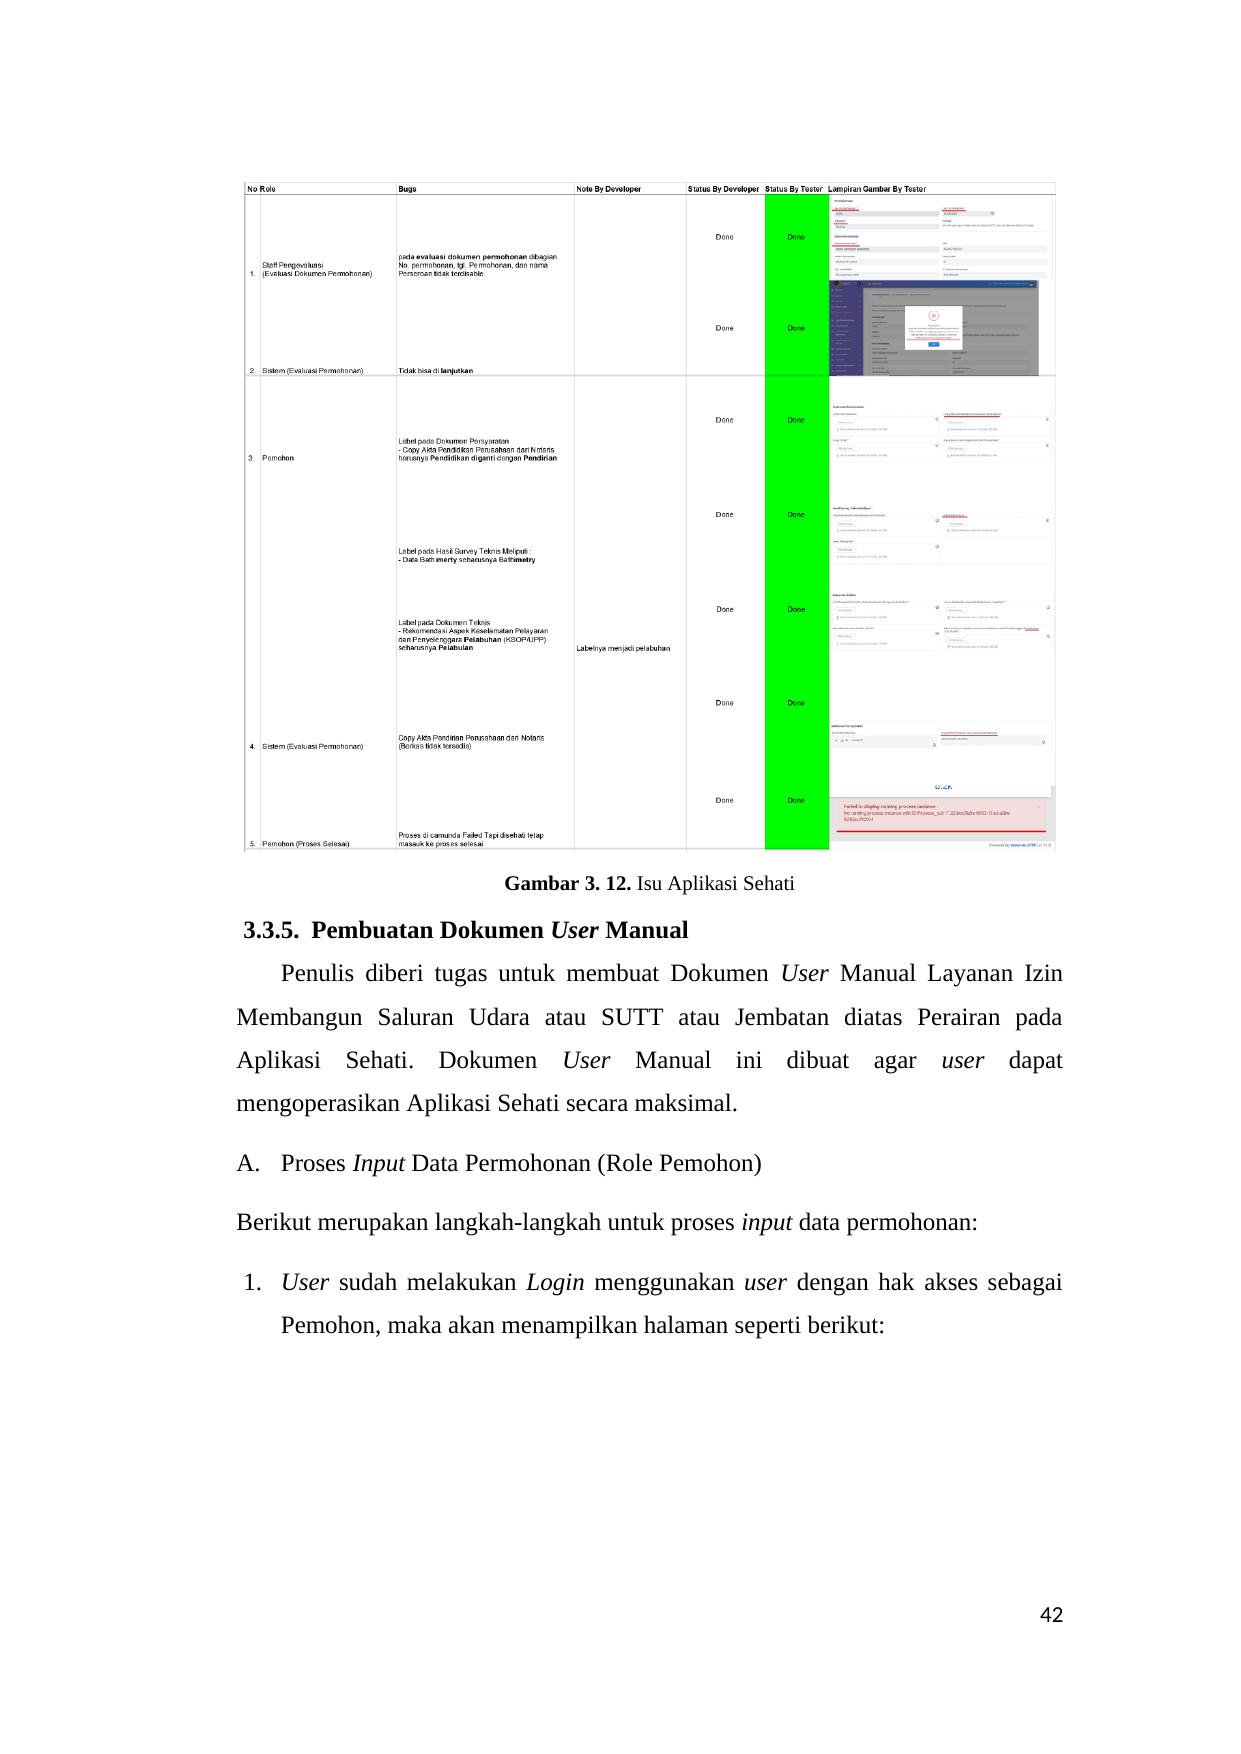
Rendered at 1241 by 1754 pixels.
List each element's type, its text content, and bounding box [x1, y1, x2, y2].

text Penulis diberi tugas untuk membuat Dokumen User Manual Layanan Izin Membangun Saluran Udara atau SUTT atau Jembatan diatas Perairan pada Aplikasi Sehati. Dokumen User Manual ini dibuat agar user dapat mengoperasikan Aplikasi Sehati secara maksimal. [236, 958, 1063, 1117]
text Berikut merupakan langkah-langkah untuk proses input data permohonan: [236, 1207, 1063, 1236]
list User sudah melakukan Login menggunakan user dengan hak akses sebagai Pemohon, maka akan menampilkan halaman seperti berikut: [243, 1267, 1063, 1339]
picture [236, 177, 1063, 852]
list Proses Input Data Permohonan (Role Pemohon) [236, 1148, 1063, 1176]
text Gambar 3. 12. Isu Aplikasi Sehati [236, 871, 1063, 894]
subtitle Pembuatan Dokumen User Manual [243, 915, 1063, 944]
